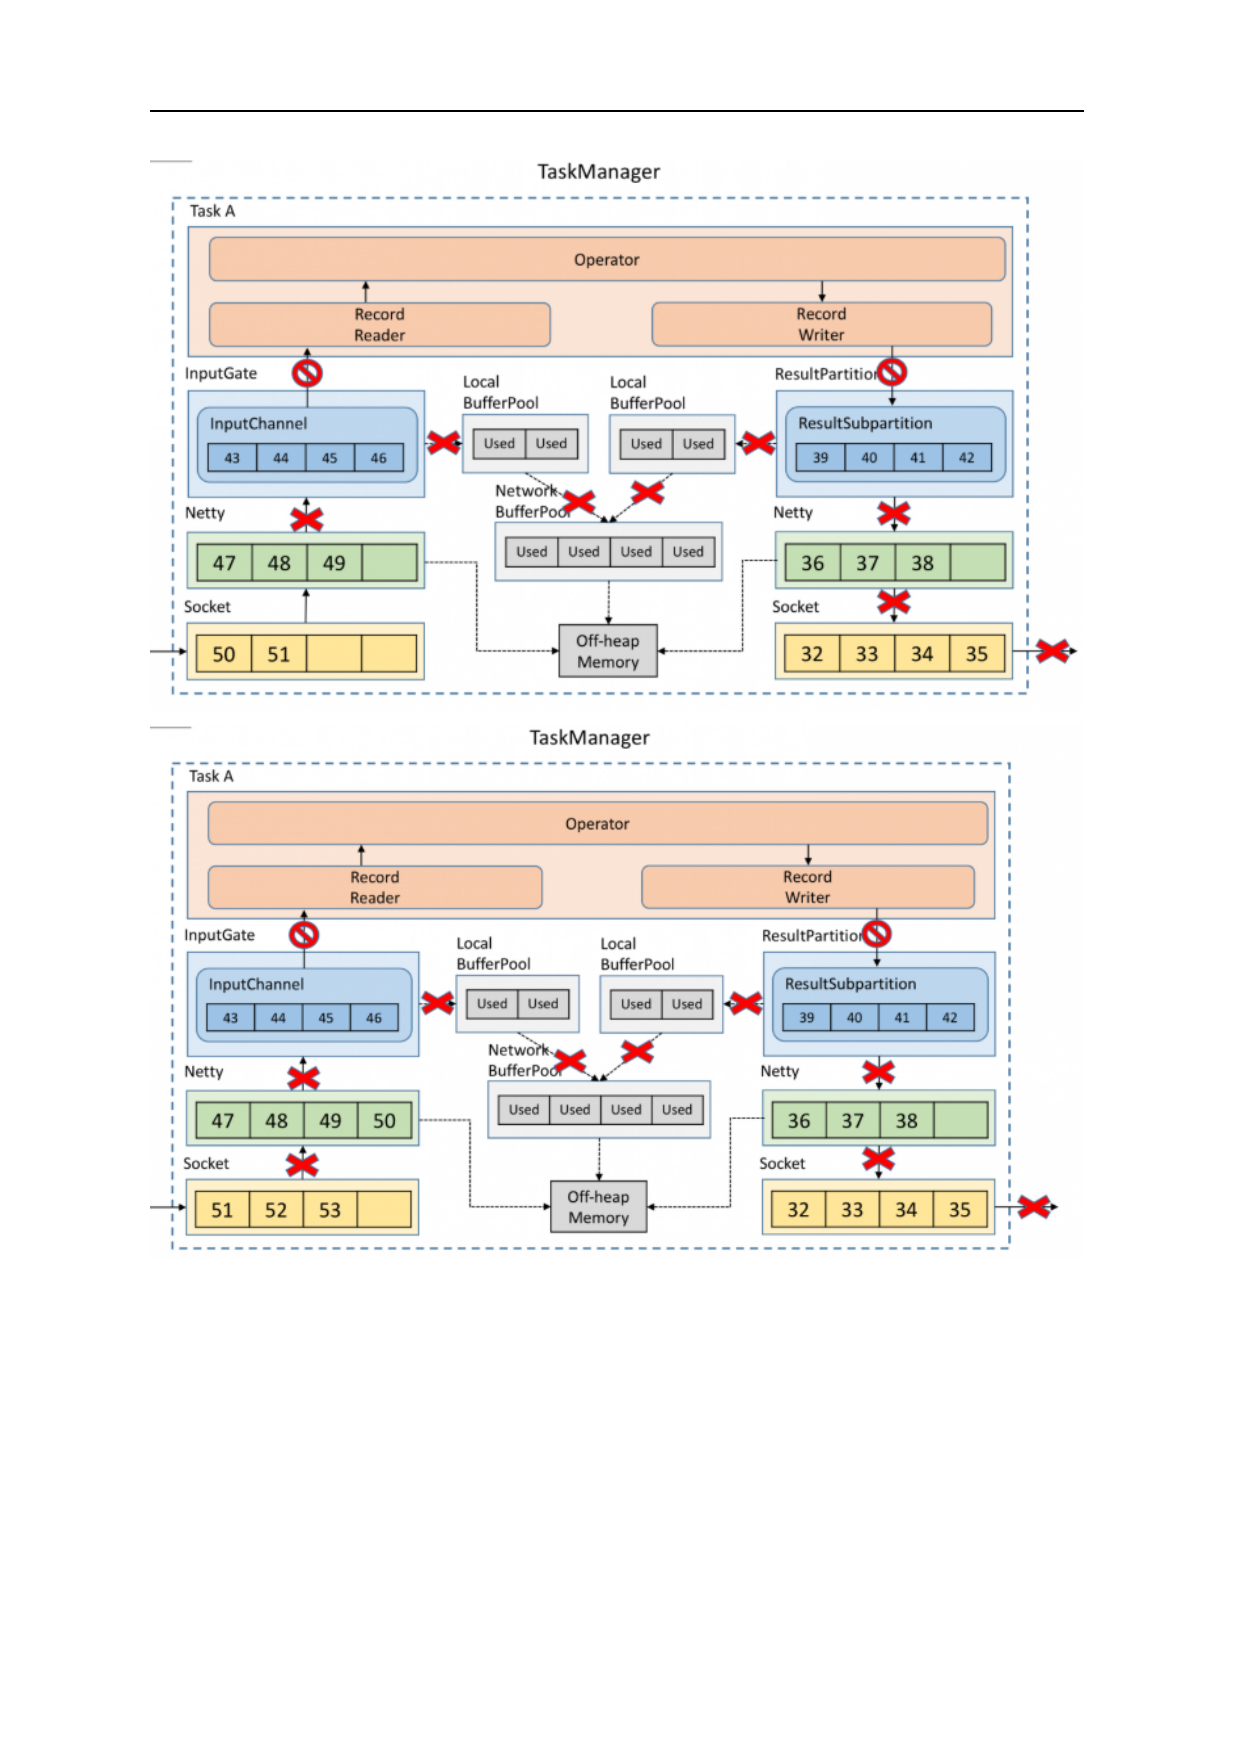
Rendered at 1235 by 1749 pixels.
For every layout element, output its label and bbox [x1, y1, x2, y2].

picture [150, 159, 1084, 1259]
